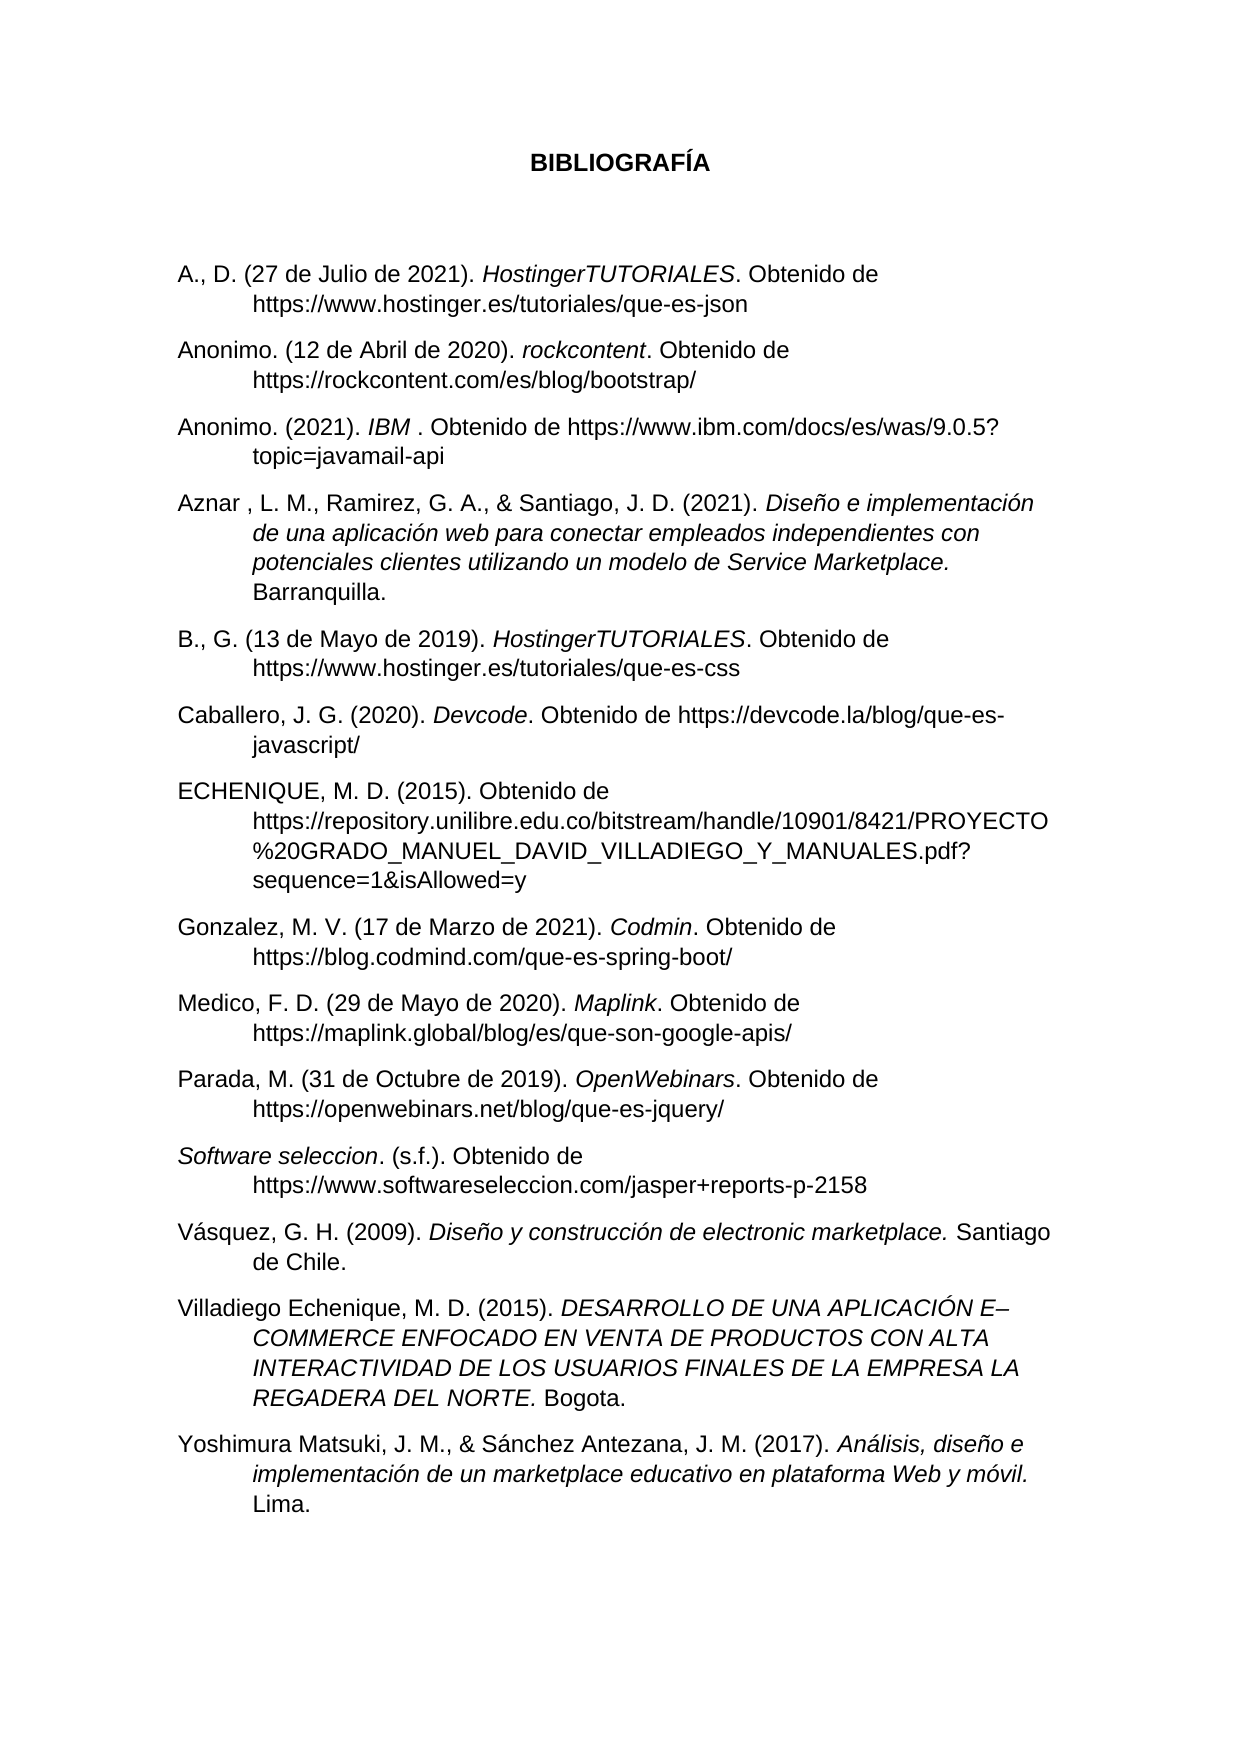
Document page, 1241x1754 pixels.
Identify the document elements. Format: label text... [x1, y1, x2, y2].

subtitle BIBLIOGRAFÍA [177, 148, 1063, 176]
